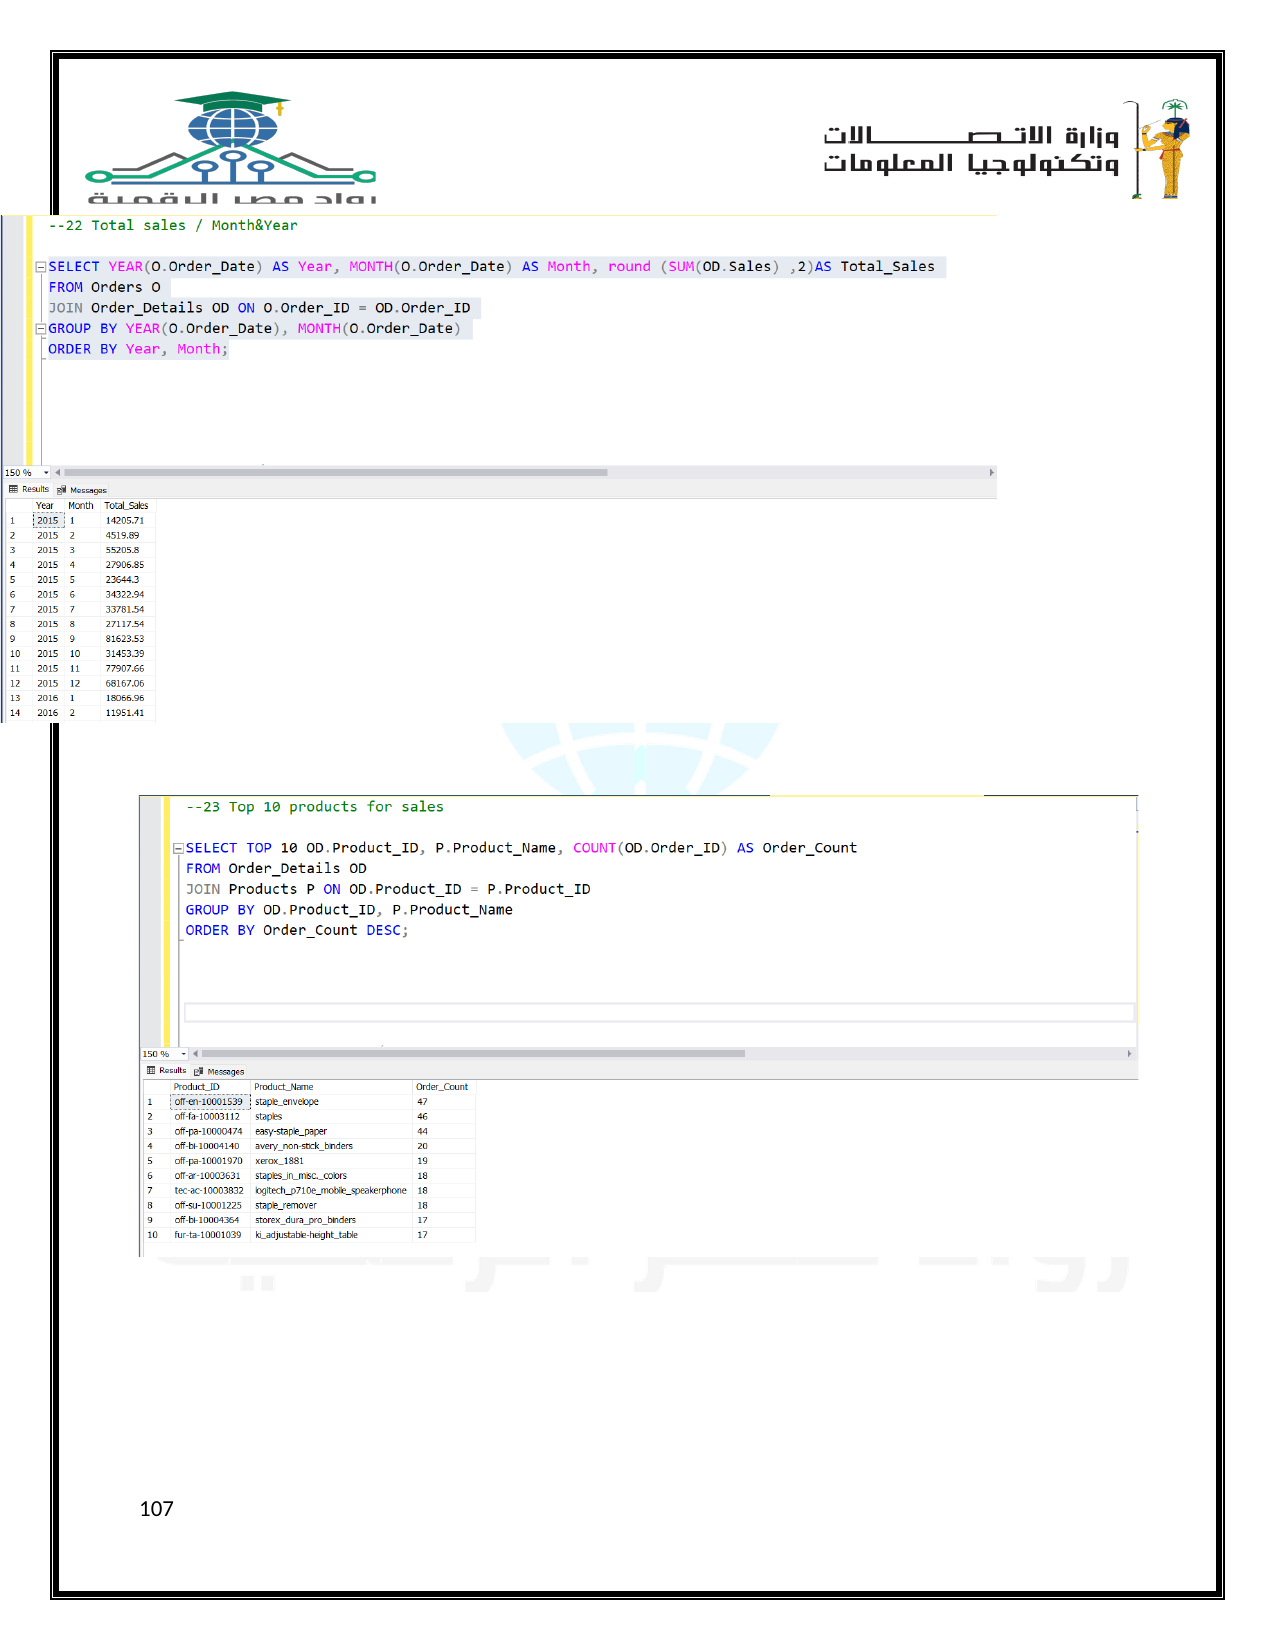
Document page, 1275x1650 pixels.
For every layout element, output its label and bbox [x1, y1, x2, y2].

picture [138, 795, 1139, 1257]
picture [0, 215, 996, 722]
picture [85, 91, 376, 204]
picture [823, 98, 1189, 199]
